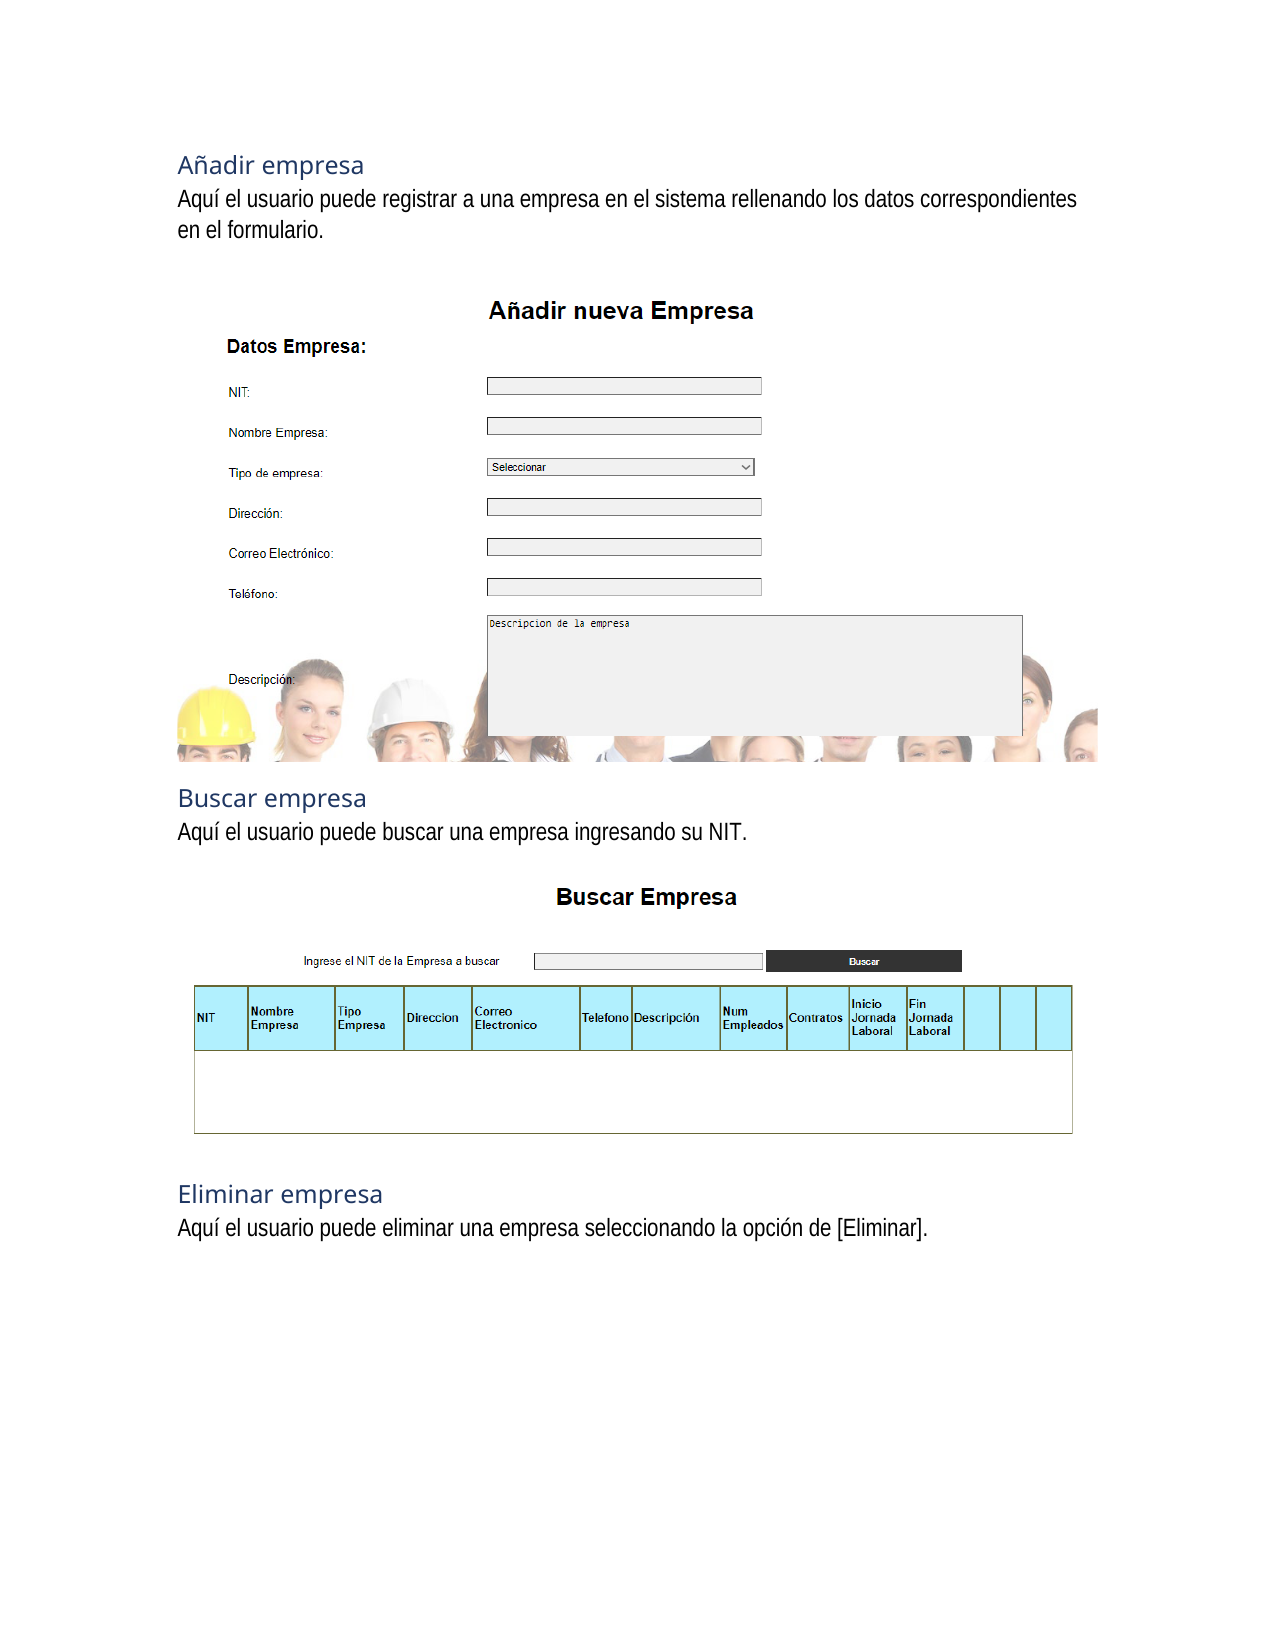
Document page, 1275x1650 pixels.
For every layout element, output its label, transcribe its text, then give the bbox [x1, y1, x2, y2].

text Aquí el usuario puede eliminar una empresa seleccionando la opción de [Eliminar]. [177, 1213, 1098, 1242]
subtitle Añadir empresa [177, 148, 1098, 182]
picture [177, 262, 1098, 762]
text Aquí el usuario puede buscar una empresa ingresando su NIT. [177, 817, 1098, 846]
subtitle Buscar empresa [177, 780, 1098, 814]
text Aquí el usuario puede registrar a una empresa en el sistema rellenando los datos correspondientes en el formulario. [177, 184, 1098, 244]
picture [177, 864, 1098, 1158]
subtitle Eliminar empresa [177, 1177, 1098, 1211]
